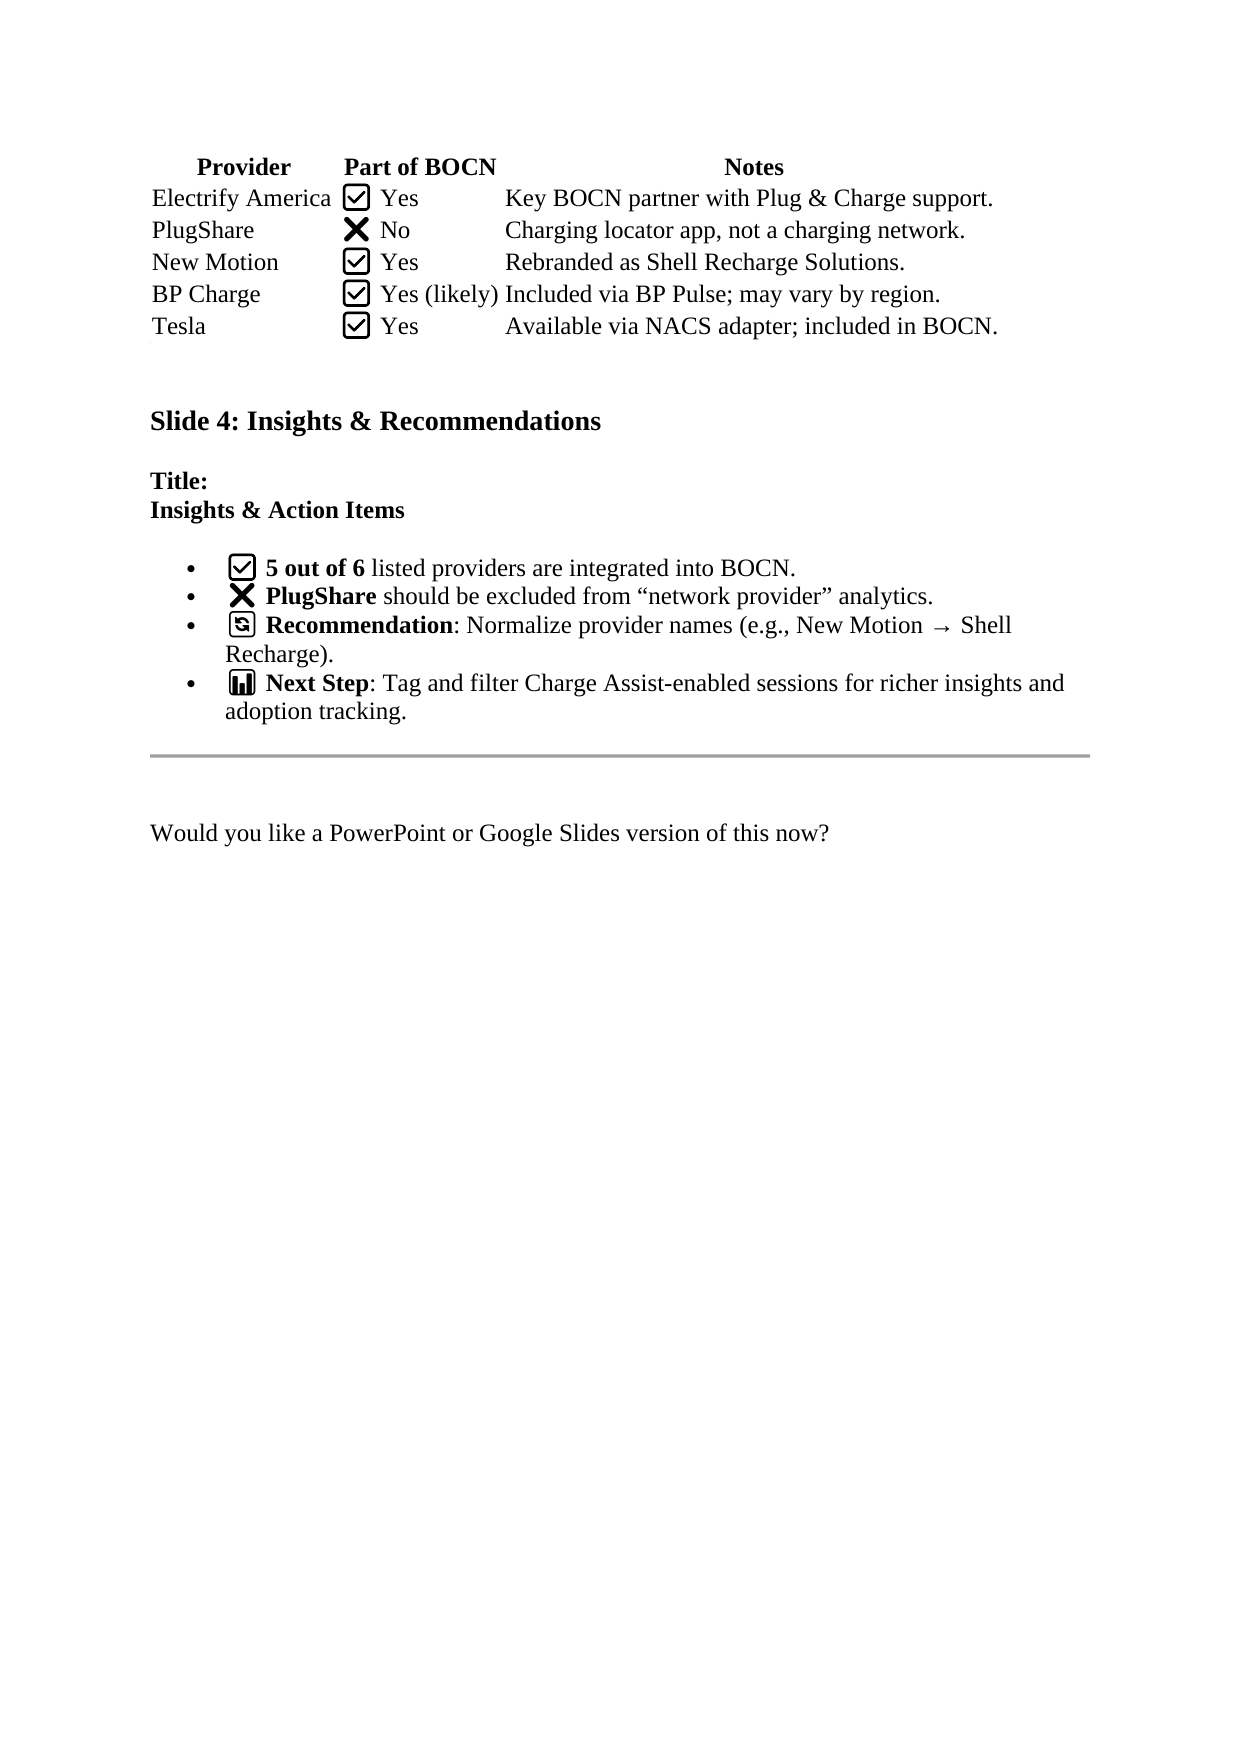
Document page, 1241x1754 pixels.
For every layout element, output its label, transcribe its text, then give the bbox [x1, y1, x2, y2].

table_cell Rebranded as Shell Recharge Solutions. [503, 246, 1005, 277]
table_cell ❌ No [338, 214, 503, 246]
table_cell Charging locator app, not a charging network. [503, 214, 1005, 246]
table_cell Tesla [150, 309, 338, 341]
table_cell Key BOCN partner with Plug & Charge support. [503, 182, 1005, 214]
table_cell ✅ Yes (likely) [338, 278, 503, 309]
table_cell ✅ Yes [338, 182, 503, 214]
table_cell BP Charge [150, 278, 338, 309]
list ❌ PlugShare should be excluded from “network provider” analytics. [187, 581, 1090, 610]
text Slide 4: Insights & Recommendations [150, 404, 1090, 437]
table_cell PlugShare [150, 214, 338, 246]
list ✅ 5 out of 6 listed providers are integrated into BOCN. [187, 553, 1090, 581]
table_header Provider [150, 150, 338, 182]
list 📊 Next Step: Tag and filter Charge Assist-enabled sessions for richer insights and adoption tracking. [187, 668, 1090, 725]
table_cell Electrify America [150, 182, 338, 214]
text Title: Insights & Action Items [150, 466, 1090, 523]
table_cell ✅ Yes [338, 309, 503, 341]
table_cell ✅ Yes [338, 246, 503, 277]
table_cell Included via BP Pulse; may vary by region. [503, 278, 1005, 309]
table_header Notes [503, 150, 1005, 182]
table_cell New Motion [150, 246, 338, 277]
text Would you like a PowerPoint or Google Slides version of this now? [150, 818, 1090, 846]
table_cell Available via NACS adapter; included in BOCN. [503, 309, 1005, 341]
list 🔄 Recommendation: Normalize provider names (e.g., New Motion → Shell Recharge). [187, 610, 1090, 668]
table_header Part of BOCN [338, 150, 503, 182]
